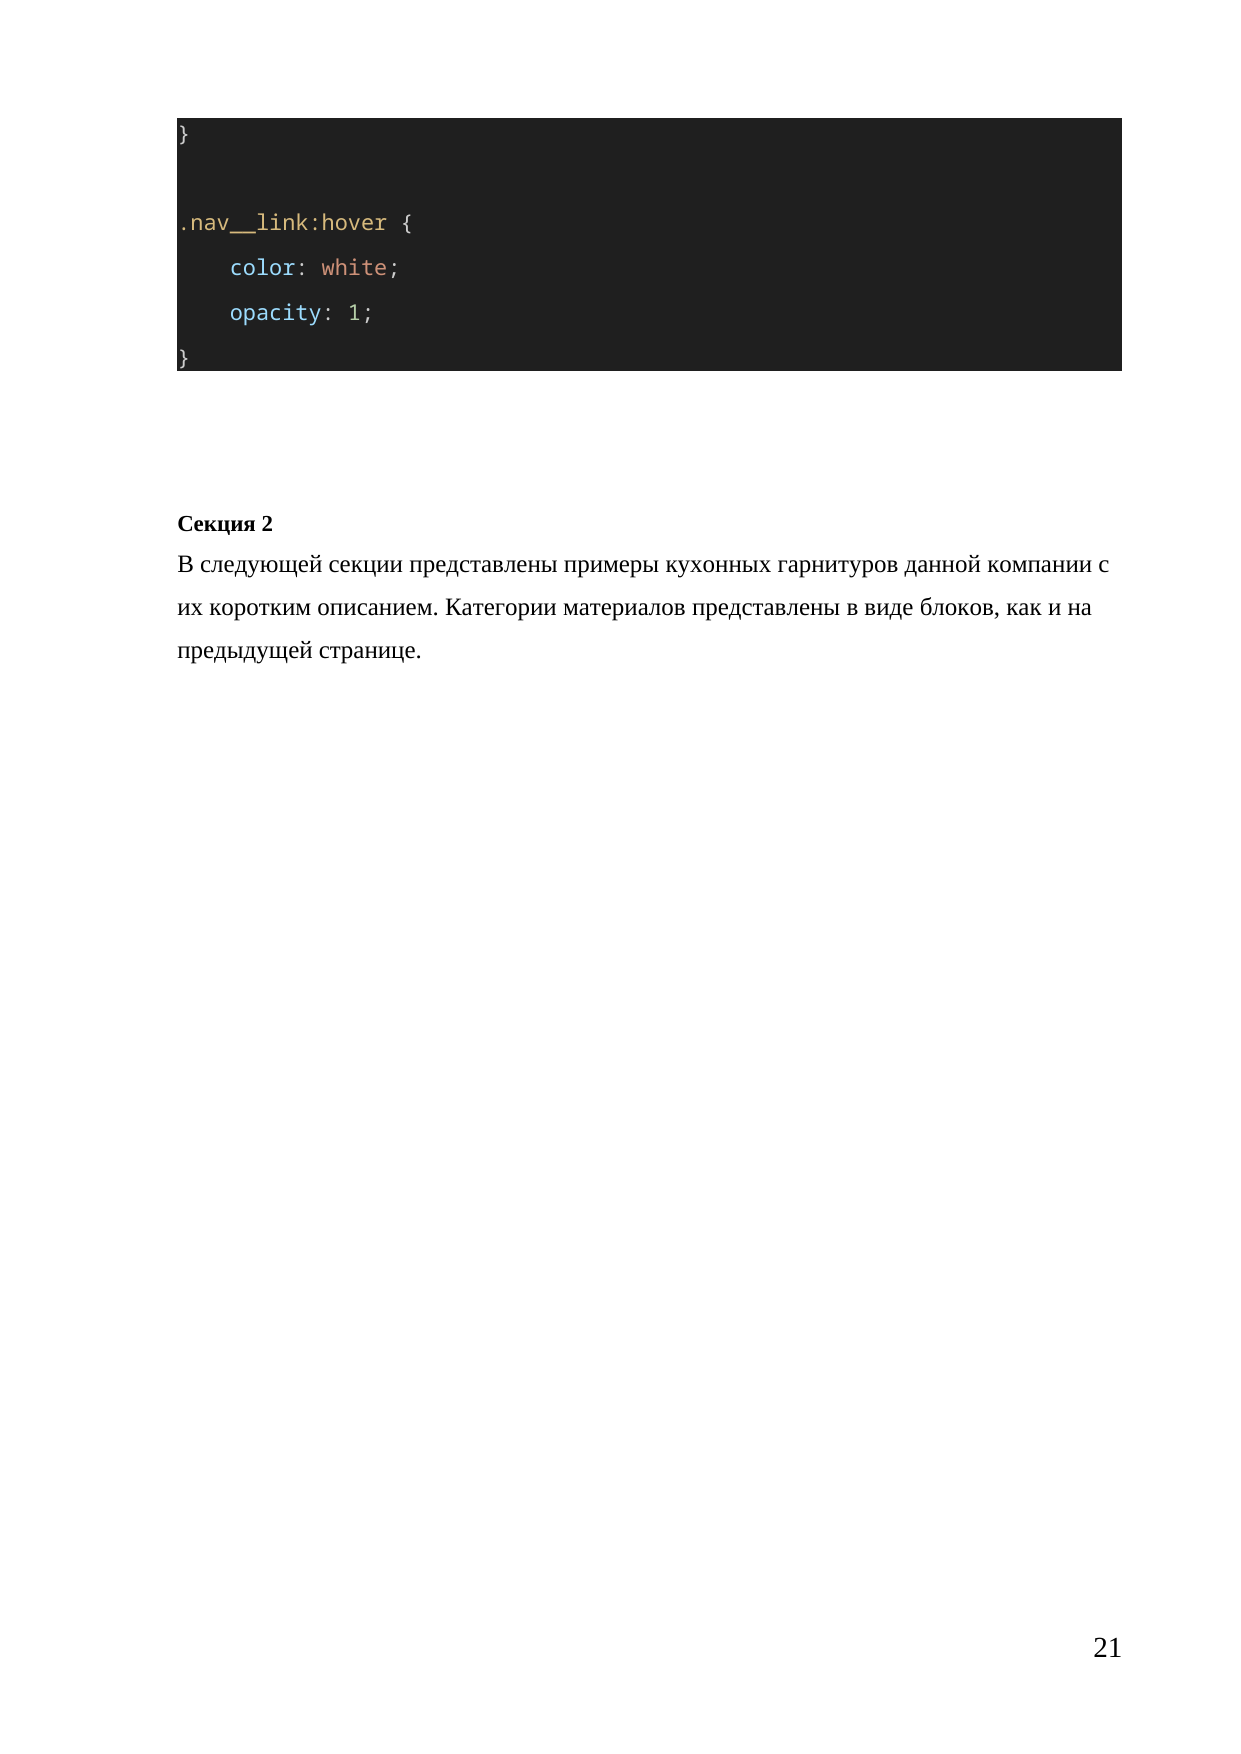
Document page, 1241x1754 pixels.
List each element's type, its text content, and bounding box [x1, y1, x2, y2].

text } [177, 118, 1122, 148]
text В следующей секции представлены примеры кухонных гарнитуров данной компании с их коротким описанием. Категории материалов представлены в виде блоков, как и на предыдущей странице. [177, 549, 1122, 664]
text color: white; [177, 252, 1122, 282]
text .nav__link:hover { [177, 207, 1122, 237]
subtitle Секция 2 [177, 510, 1122, 536]
text } [177, 341, 1122, 371]
text opacity: 1; [177, 297, 1122, 327]
